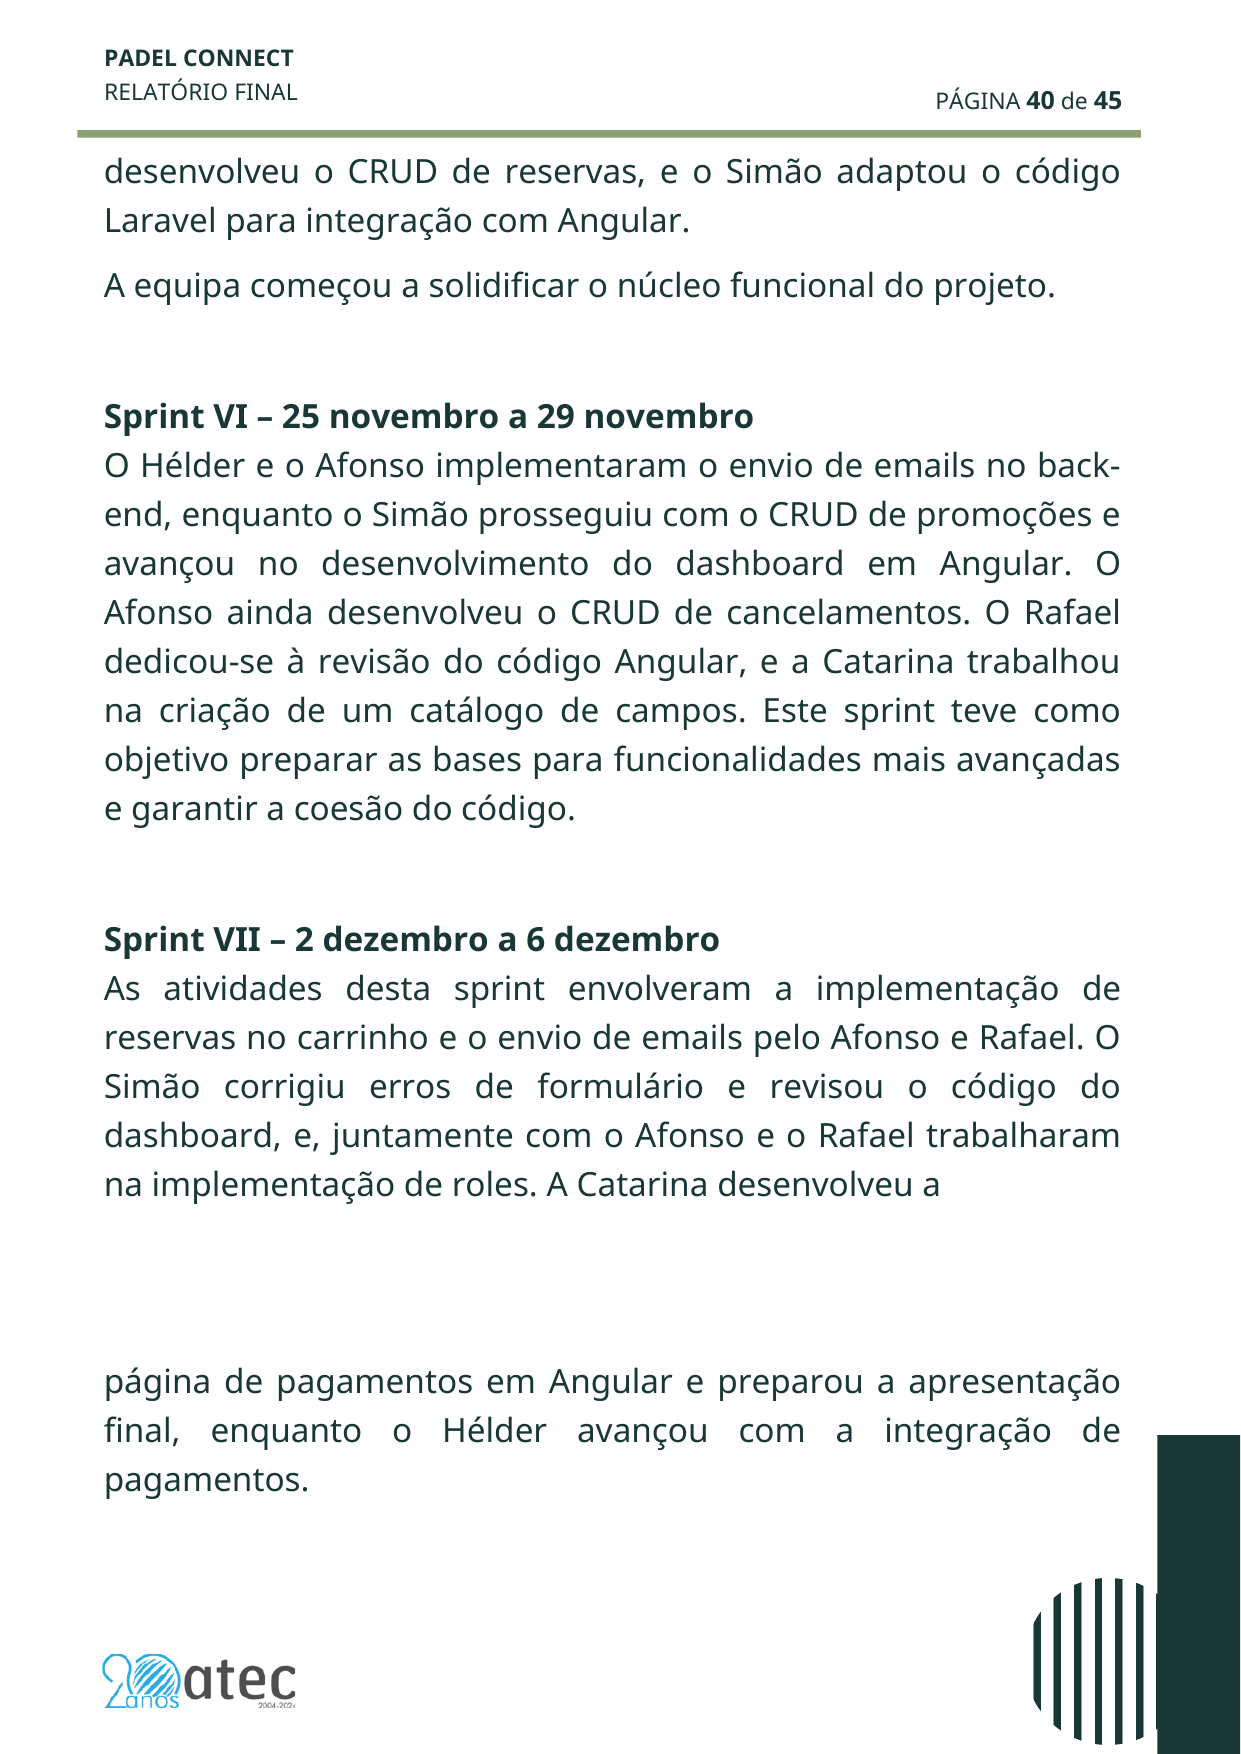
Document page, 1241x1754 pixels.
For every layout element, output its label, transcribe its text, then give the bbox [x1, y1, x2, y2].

picture [102, 1654, 295, 1708]
subtitle Sprint VI – 25 novembro a 29 novembro [103, 393, 1122, 439]
text página de pagamentos em Angular e preparou a apresentação final, enquanto o Hélder avançou com a integração de pagamentos. [103, 1358, 1122, 1501]
text O Hélder e o Afonso implementaram o envio de emails no back-end, enquanto o Simão prosseguiu com o CRUD de promoções e avançou no desenvolvimento do dashboard em Angular. O Afonso ainda desenvolveu o CRUD de cancelamentos. O Rafael dedicou-se à revisão do código Angular, e a Catarina trabalhou na criação de um catálogo de campos. Este sprint teve como objetivo preparar as bases para funcionalidades mais avançadas e garantir a coesão do código. [103, 442, 1122, 830]
text As atividades desta sprint envolveram a implementação de reservas no carrinho e o envio de emails pelo Afonso e Rafael. O Simão corrigiu erros de formulário e revisou o código do dashboard, e, juntamente com o Afonso e o Rafael trabalharam na implementação de roles. A Catarina desenvolveu a [103, 965, 1122, 1206]
subtitle Sprint VII – 2 dezembro a 6 dezembro [103, 916, 1122, 962]
text A equipa começou a solidificar o núcleo funcional do projeto. [103, 262, 1122, 307]
picture [1024, 1577, 1157, 1746]
